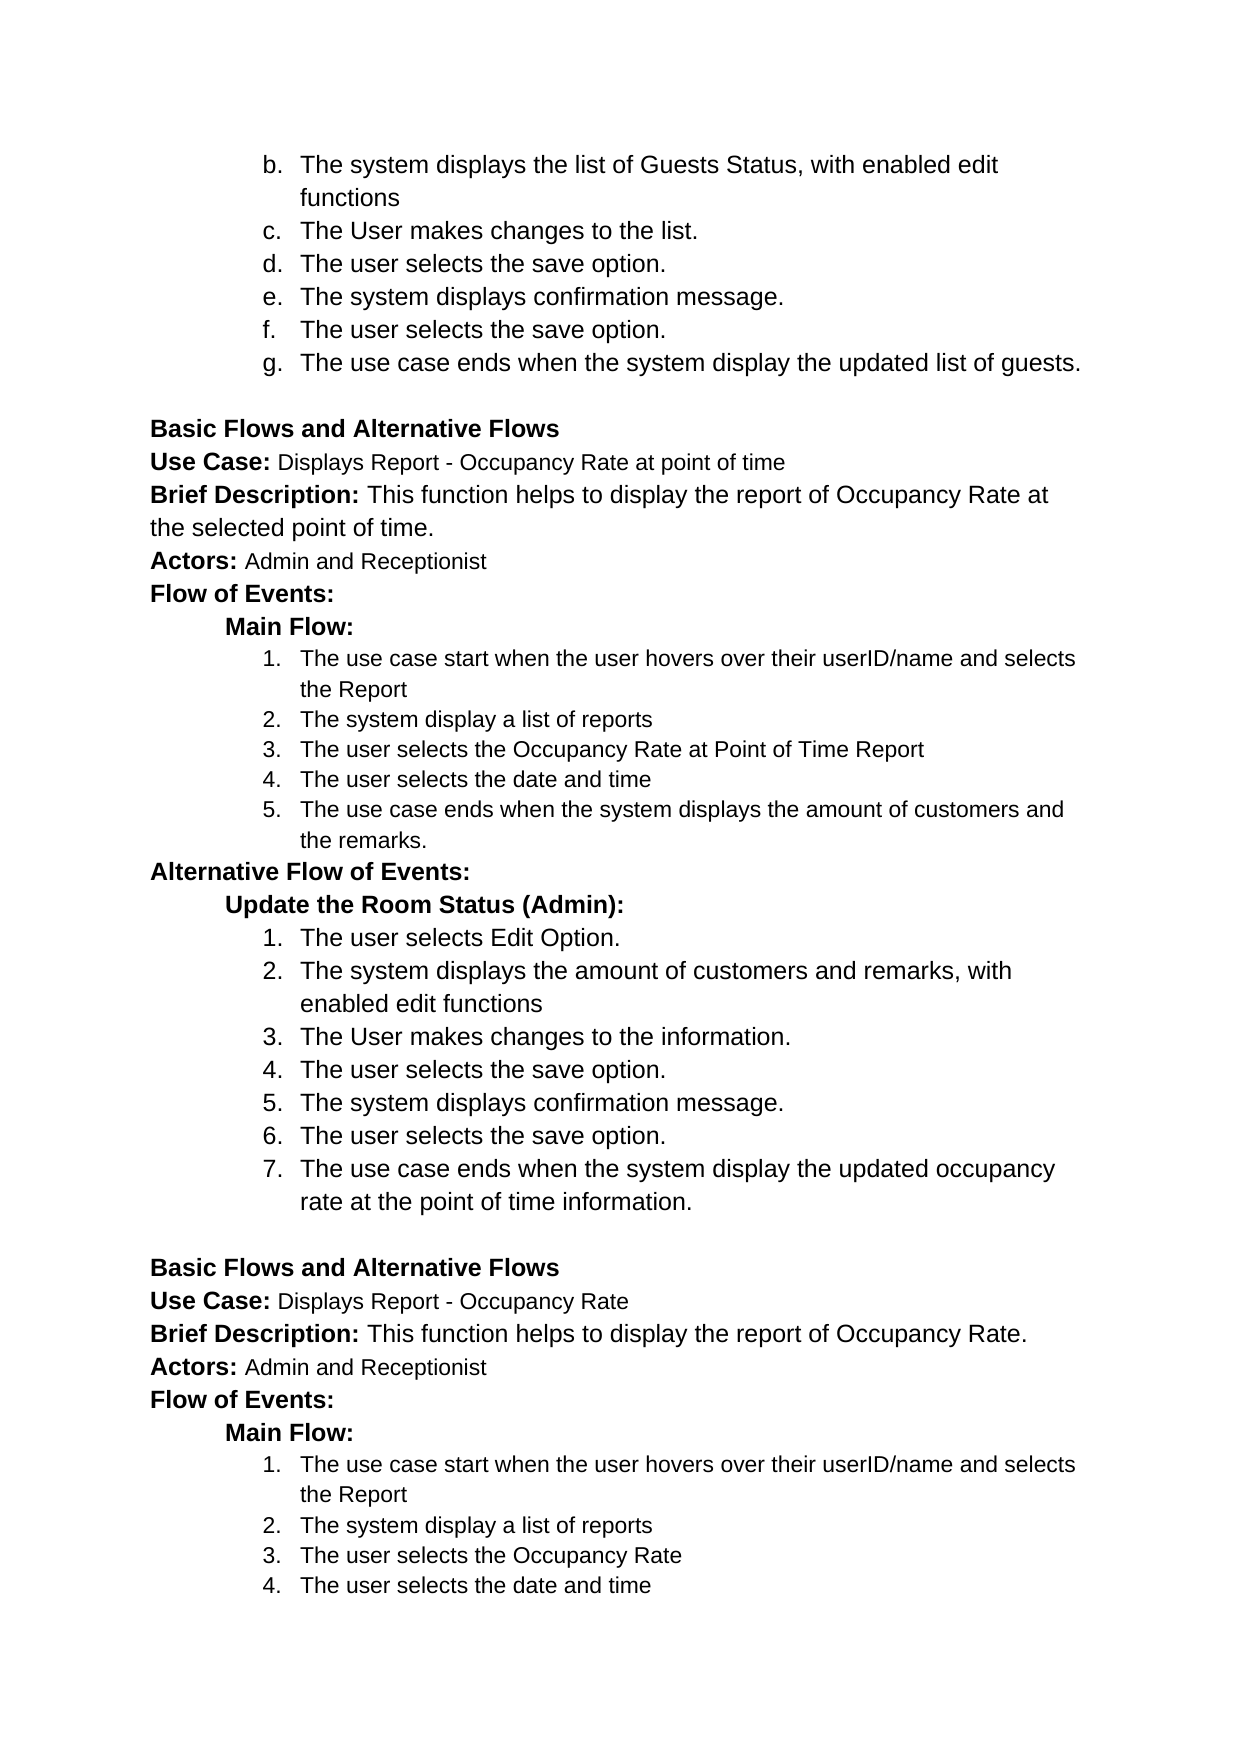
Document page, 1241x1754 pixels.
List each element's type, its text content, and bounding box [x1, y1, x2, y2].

text Use Case: Displays Report - Occupancy Rate [150, 1286, 1090, 1315]
list The user selects the save option. [262, 249, 1090, 278]
list The user selects Edit Option. [262, 923, 1090, 952]
list The system displays confirmation message. [262, 282, 1090, 311]
list The User makes changes to the list. [262, 216, 1090, 245]
list The user selects the save option. [262, 1121, 1090, 1150]
list The user selects the save option. [262, 1055, 1090, 1084]
text Use Case: Displays Report - Occupancy Rate at point of time [150, 447, 1090, 476]
list The User makes changes to the information. [262, 1022, 1090, 1051]
list The system display a list of reports [262, 706, 1090, 732]
list The use case ends when the system display the updated occupancy rate at the point of time information. [262, 1154, 1090, 1216]
list The use case start when the user hovers over their userID/name and selects the Report [262, 1451, 1090, 1508]
text Basic Flows and Alternative Flows [150, 414, 1090, 443]
list The use case ends when the system display the updated list of guests. [262, 348, 1090, 377]
list The user selects the date and time [262, 1572, 1090, 1598]
text Main Flow: [150, 612, 1090, 641]
text Flow of Events: [150, 579, 1090, 608]
list The system displays the list of Guests Status, with enabled edit functions [262, 150, 1090, 212]
text Main Flow: [150, 1418, 1090, 1447]
text Update the Room Status (Admin): [225, 890, 1090, 918]
list The use case ends when the system displays the amount of customers and the remarks. [262, 796, 1090, 853]
list The user selects the save option. [262, 315, 1090, 344]
list The system displays confirmation message. [262, 1088, 1090, 1117]
text Actors: Admin and Receptionist [150, 546, 1090, 575]
list The user selects the Occupancy Rate [262, 1542, 1090, 1568]
text Flow of Events: [150, 1385, 1090, 1414]
list The user selects the Occupancy Rate at Point of Time Report [262, 736, 1090, 762]
text Alternative Flow of Events: [150, 857, 1090, 886]
list The use case start when the user hovers over their userID/name and selects the Report [262, 645, 1090, 702]
list The system display a list of reports [262, 1512, 1090, 1538]
text Brief Description: This function helps to display the report of Occupancy Rate at the selected point of time. [150, 480, 1090, 542]
text Actors: Admin and Receptionist [150, 1352, 1090, 1381]
text Basic Flows and Alternative Flows [150, 1253, 1090, 1282]
list The user selects the date and time [262, 766, 1090, 792]
list The system displays the amount of customers and remarks, with enabled edit functions [262, 956, 1090, 1018]
text Brief Description: This function helps to display the report of Occupancy Rate. [150, 1319, 1090, 1348]
